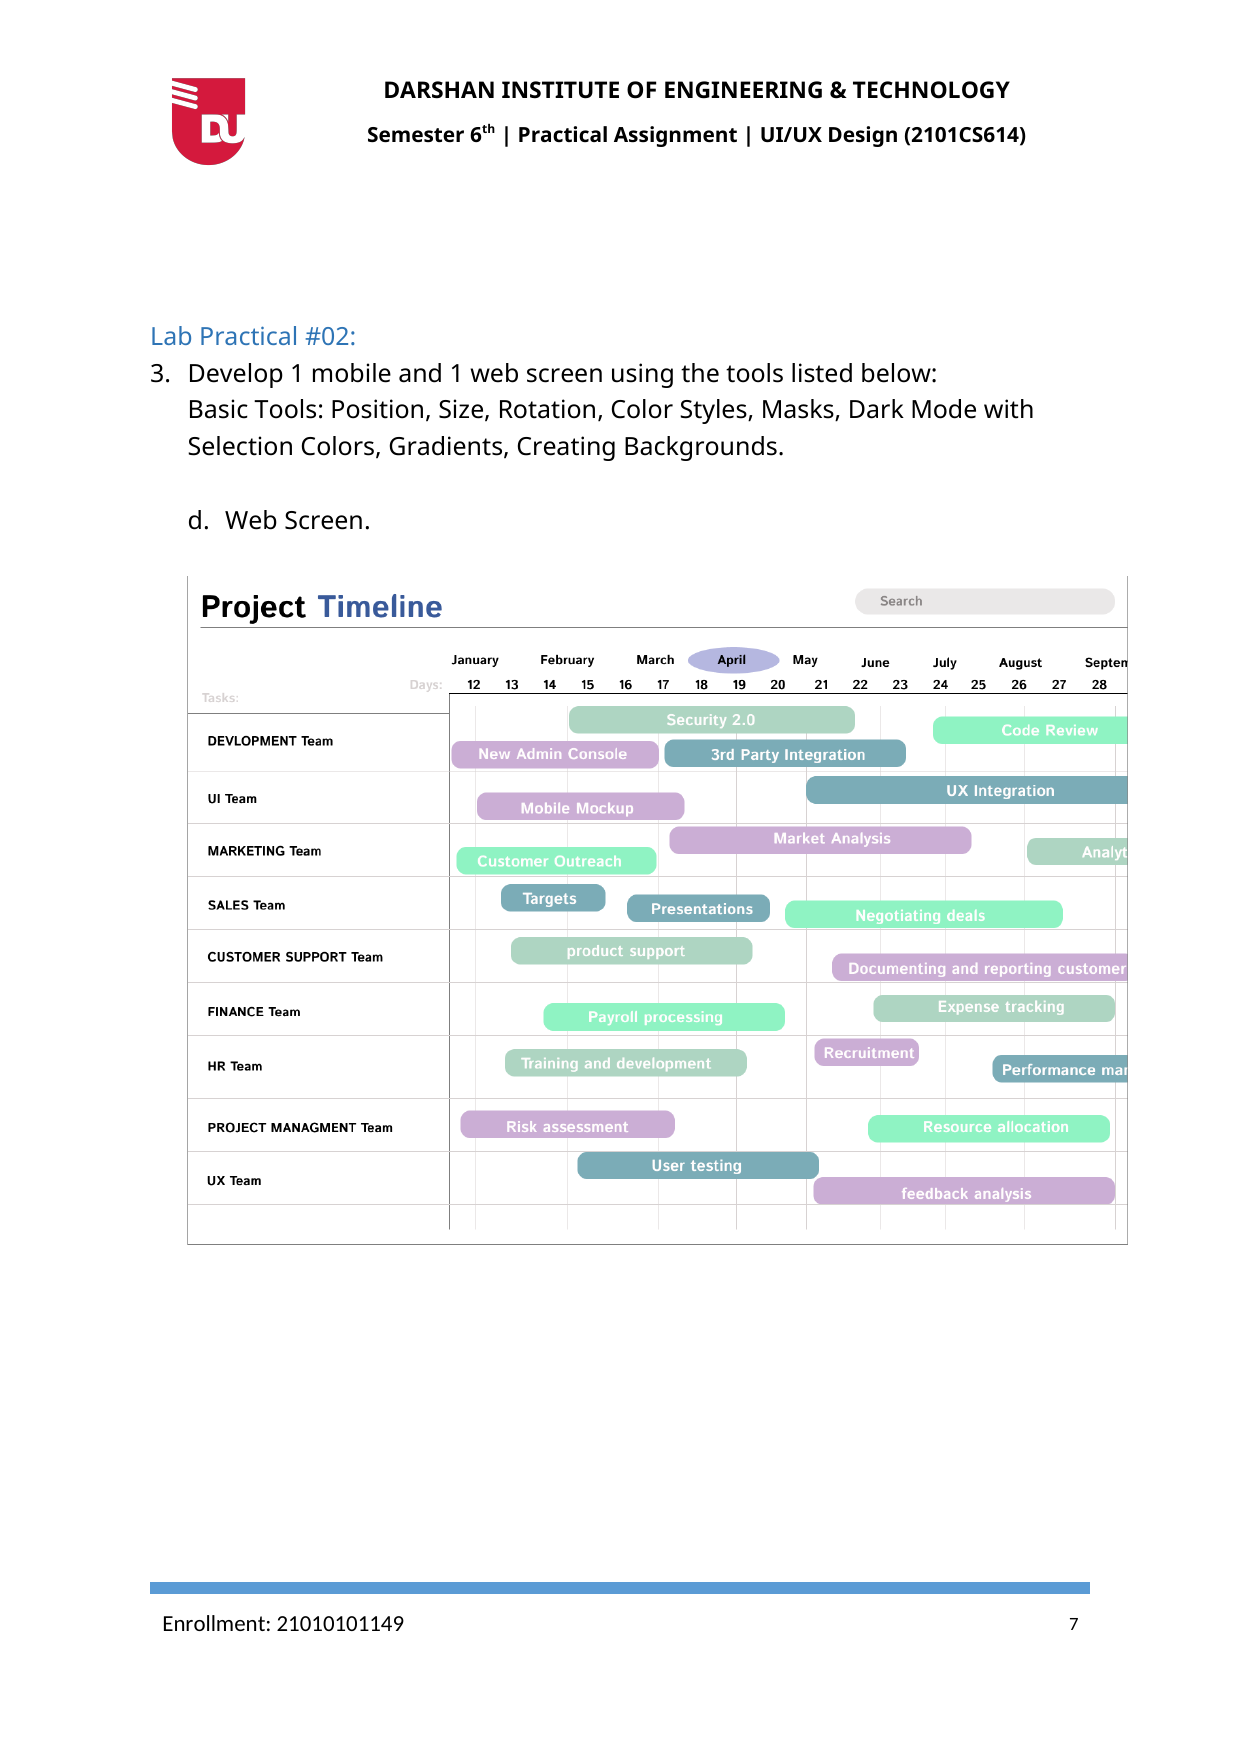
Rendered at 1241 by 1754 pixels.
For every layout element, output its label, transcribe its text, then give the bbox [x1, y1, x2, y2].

subtitle Lab Practical #02: [150, 318, 1090, 353]
picture [187, 576, 1128, 1245]
picture [161, 73, 256, 169]
list Basic Tools: Position, Size, Rotation, Color Styles, Masks, Dark Mode with Selection Colors, Gradients, Creating Backgrounds. [187, 392, 1090, 463]
list Develop 1 mobile and 1 web screen using the tools listed below: [150, 355, 1090, 389]
list Web Screen. [187, 502, 1090, 536]
